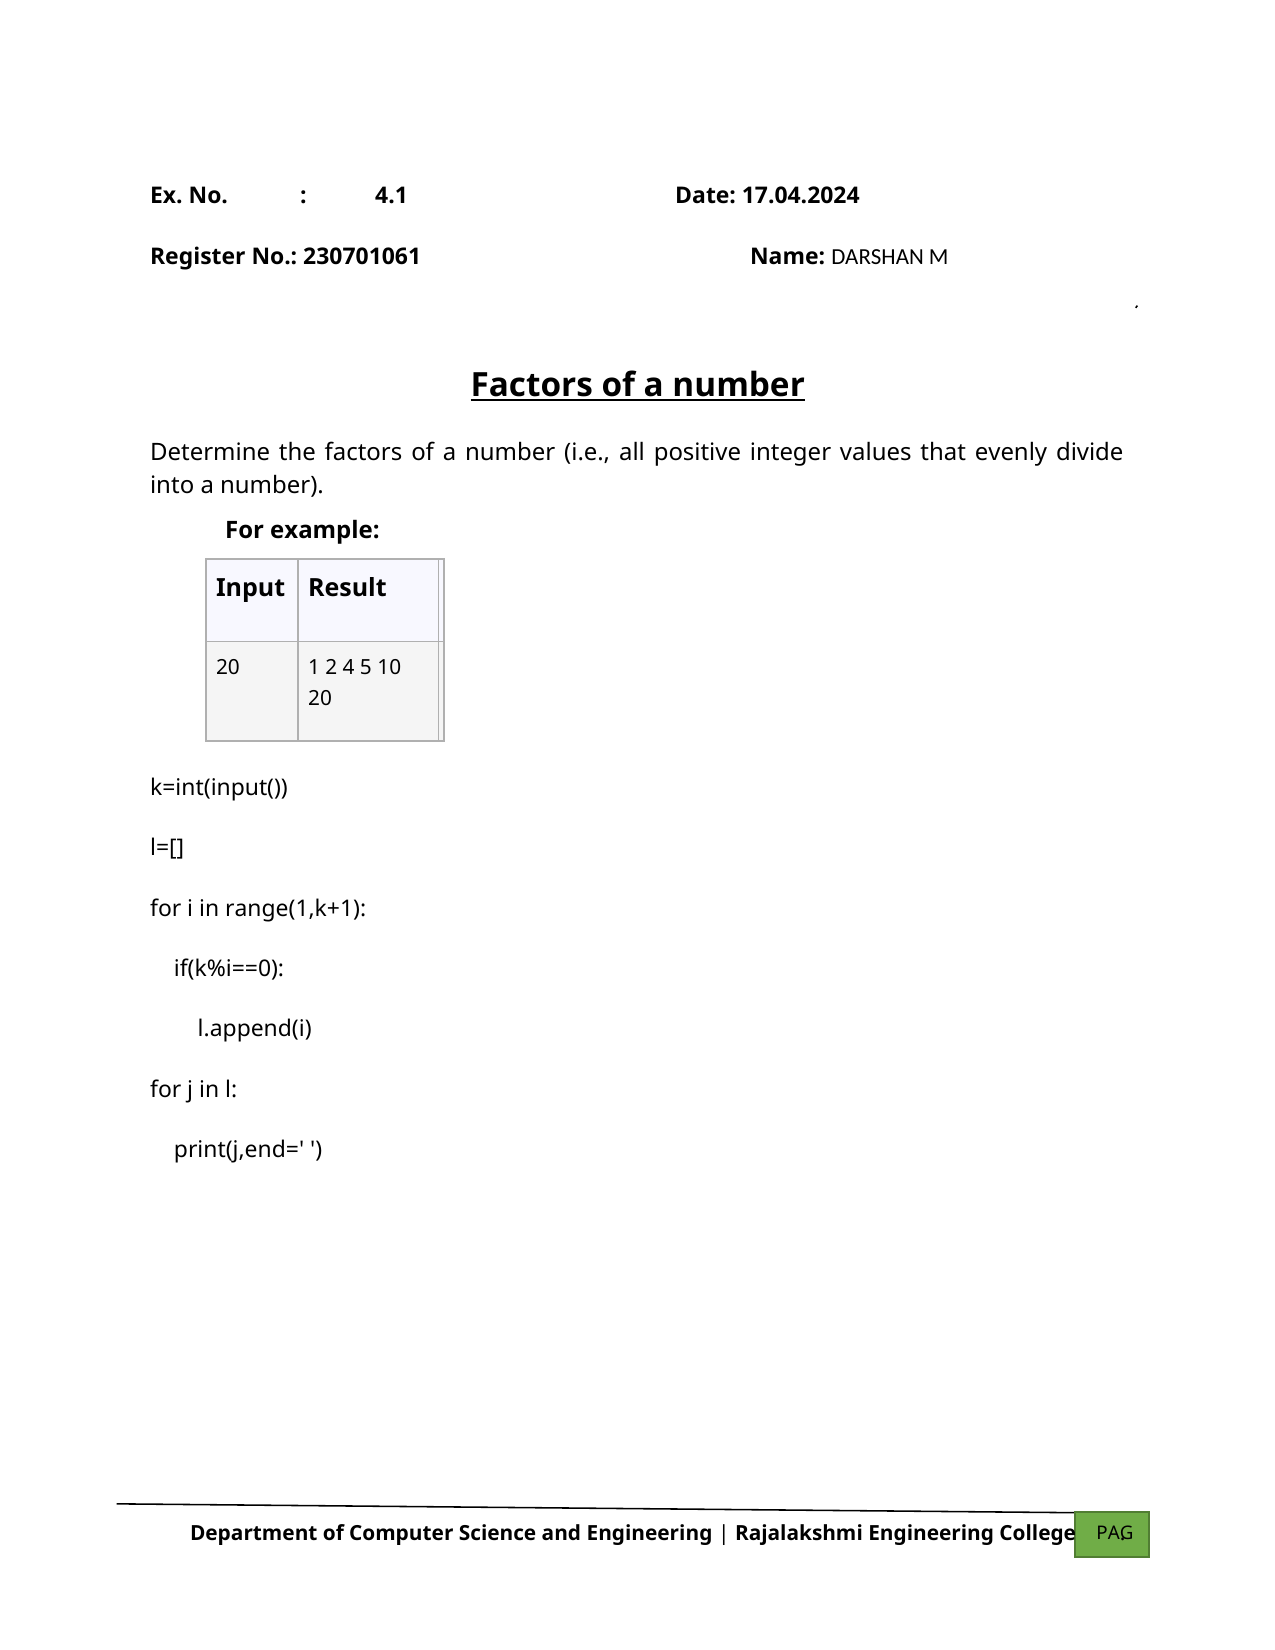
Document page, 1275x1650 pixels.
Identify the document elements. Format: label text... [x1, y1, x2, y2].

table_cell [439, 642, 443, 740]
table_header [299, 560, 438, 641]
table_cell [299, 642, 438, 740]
text l.append(i) [150, 1012, 1125, 1043]
text print(j,end=' ') [150, 1133, 1125, 1164]
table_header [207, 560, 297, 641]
text Ex. No. : 4.1 Date: 17.04.2024 [150, 179, 1125, 210]
text for i in range(1,k+1): [150, 891, 1125, 923]
text l=[] [150, 831, 1125, 862]
text for j in l: [150, 1073, 1125, 1104]
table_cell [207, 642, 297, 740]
text Register No.: 230701061 Name: DARSHAN M [150, 239, 1125, 271]
text Determine the factors of a number (i.e., all positive integer values that evenly divide into a number). [150, 435, 1125, 500]
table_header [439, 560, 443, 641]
text if(k%i==0): [150, 952, 1125, 983]
text For example: [225, 513, 1125, 545]
text k=int(input()) [150, 771, 1125, 802]
text Factors of a number [150, 360, 1125, 406]
